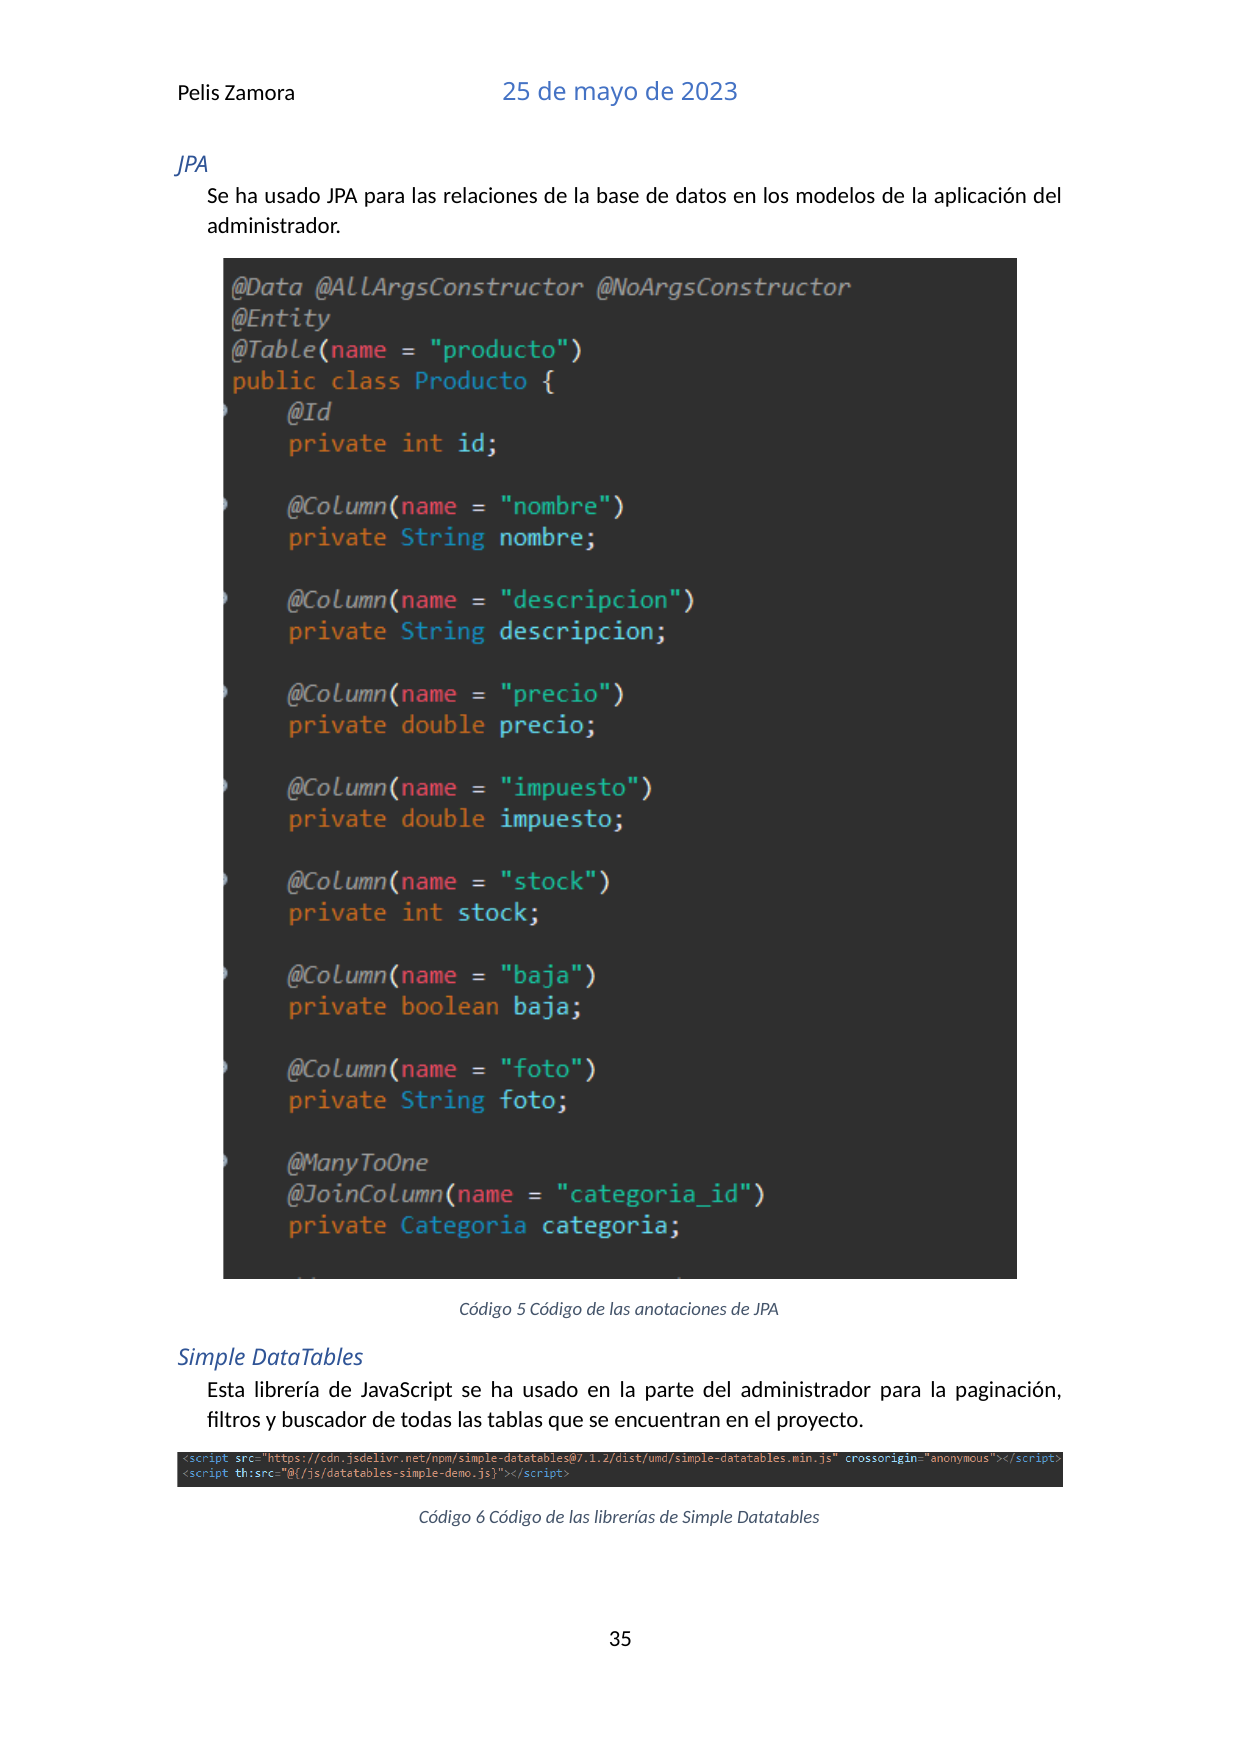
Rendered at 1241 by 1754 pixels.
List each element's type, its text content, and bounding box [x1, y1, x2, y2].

text Esta librería de JavaScript se ha usado en la parte del administrador para la paginación, filtros y buscador de todas las tablas que se encuentran en el proyecto. [207, 1375, 1063, 1433]
subtitle Simple DataTables [177, 1341, 1063, 1373]
text Se ha usado JPA para las relaciones de la base de datos en los modelos de la aplicación del administrador. [207, 181, 1063, 239]
picture [177, 1452, 1063, 1487]
subtitle JPA [177, 148, 1063, 179]
picture [223, 258, 1017, 1279]
